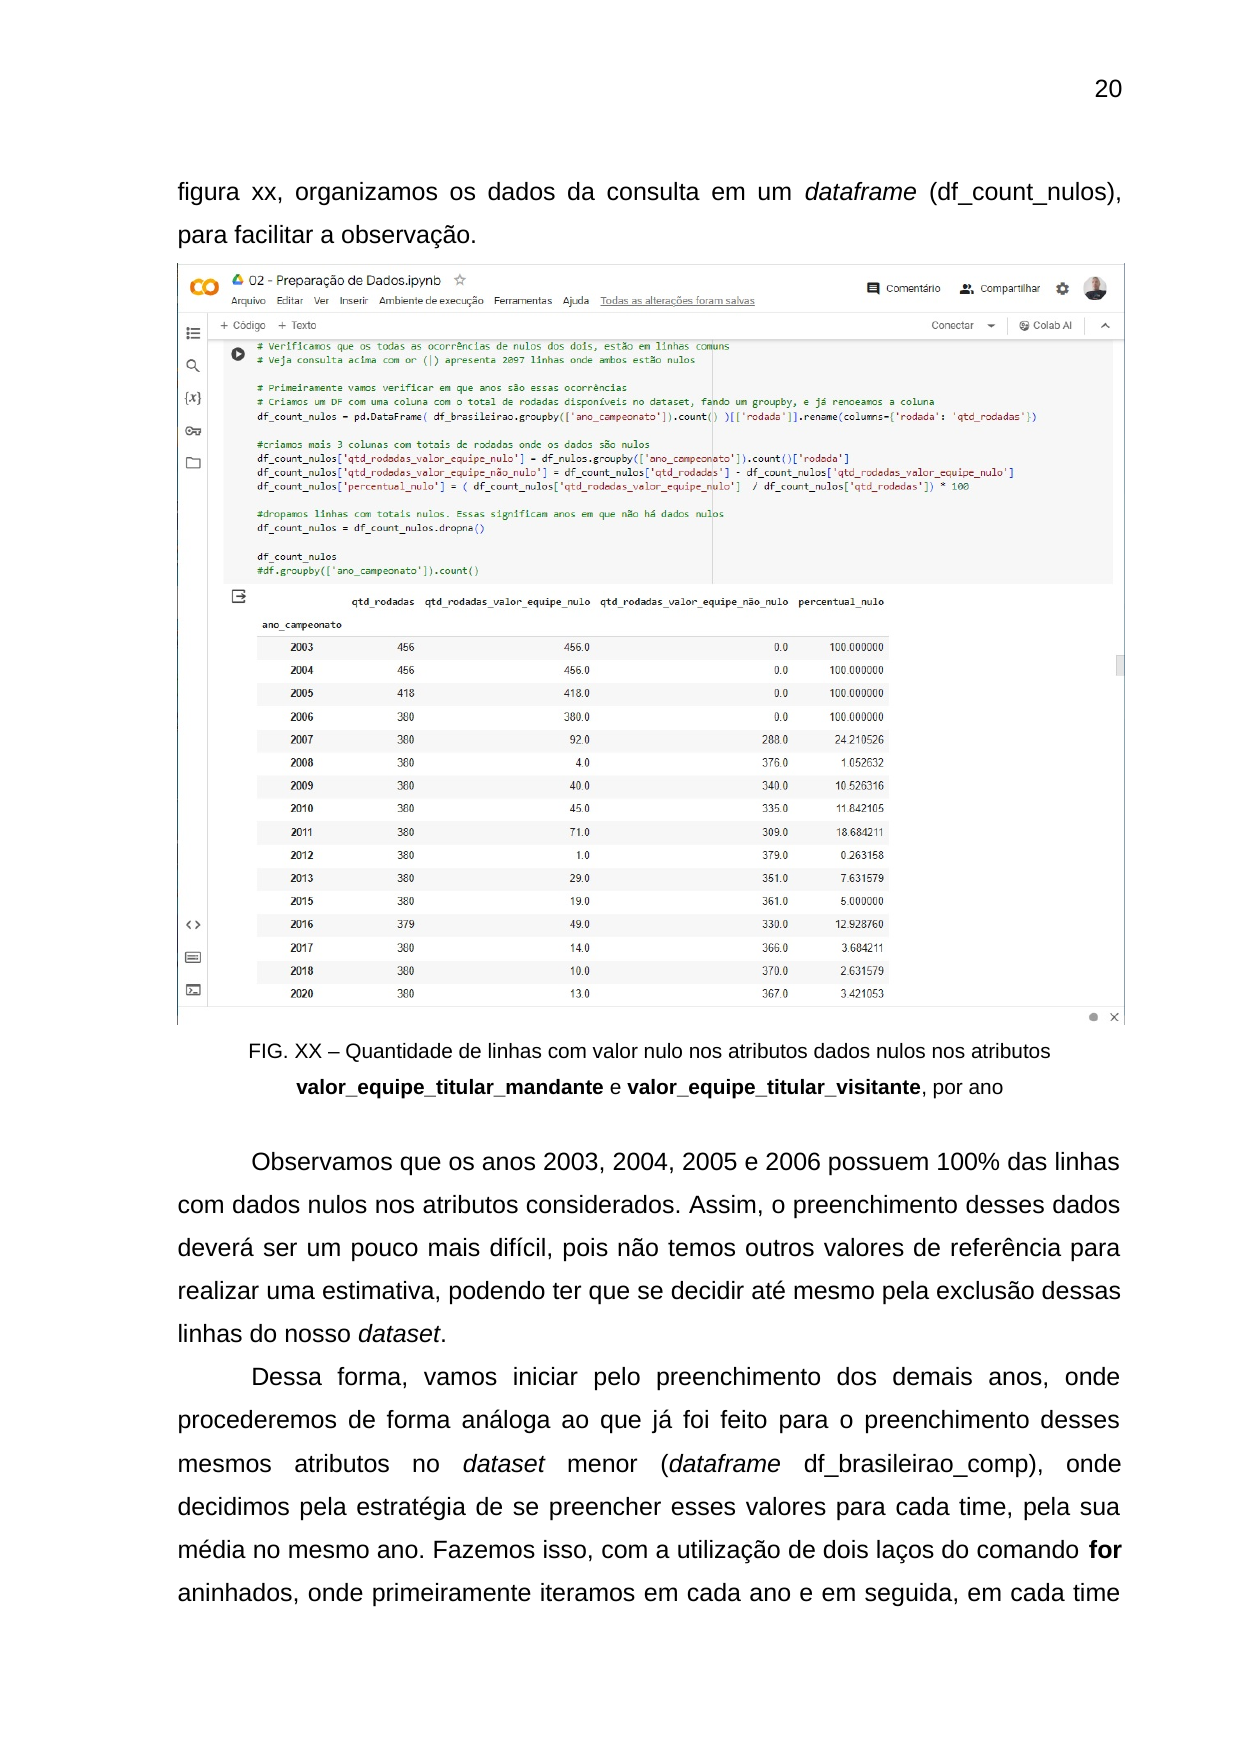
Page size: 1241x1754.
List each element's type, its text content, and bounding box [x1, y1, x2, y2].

text FIG. XX – Quantidade de linhas com valor nulo nos atributos dados nulos nos atributos valor_equipe_titular_mandante e valor_equipe_titular_visitante, por ano [177, 1039, 1122, 1099]
picture [177, 263, 1125, 1025]
text Observamos que os anos 2003, 2004, 2005 e 2006 possuem 100% das linhas com dados nulos nos atributos considerados. Assim, o preenchimento desses dados deverá ser um pouco mais difícil, pois não temos outros valores de referência para realizar uma estimativa, podendo ter que se decidir até mesmo pela exclusão dessas linhas do nosso dataset. [177, 1147, 1122, 1348]
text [177, 177, 1122, 249]
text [177, 1362, 1122, 1607]
